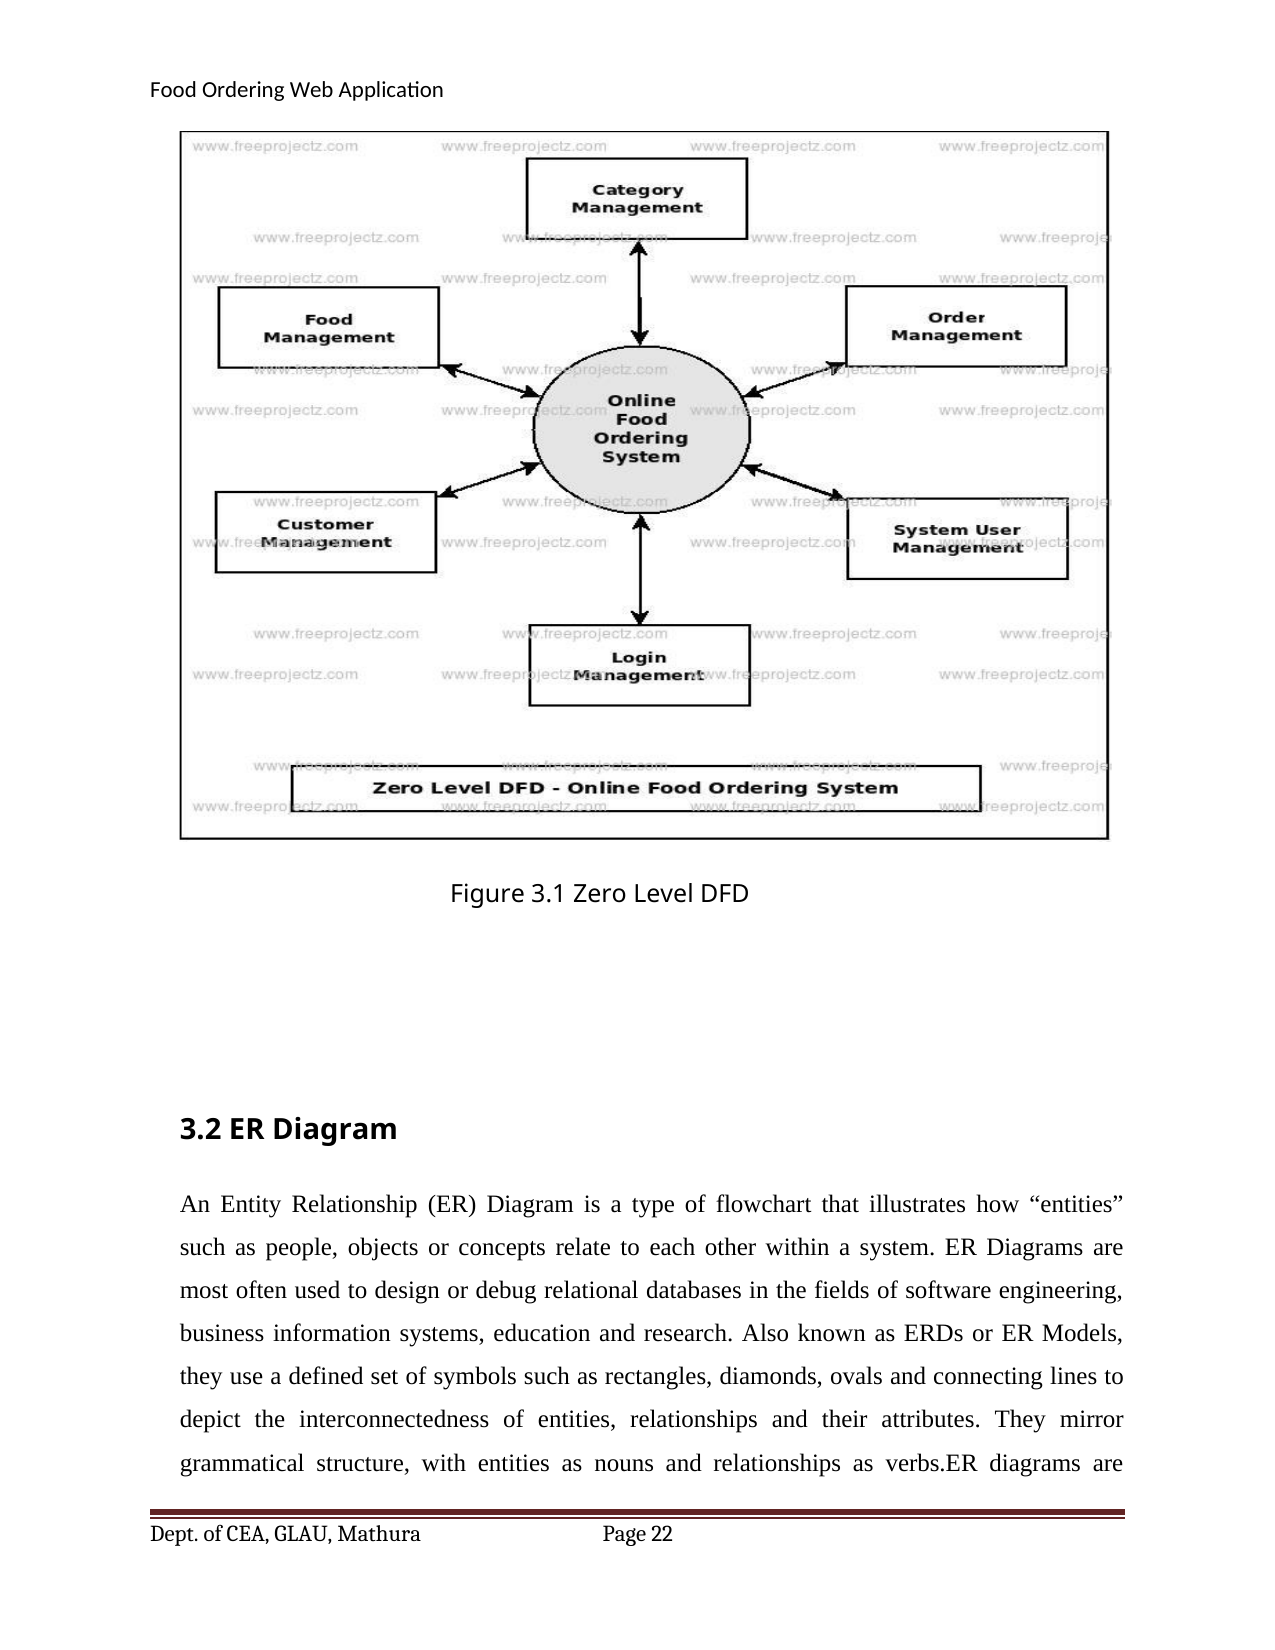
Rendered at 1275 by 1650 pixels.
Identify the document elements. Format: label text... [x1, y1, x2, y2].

picture [179, 131, 1112, 842]
text Figure 3.1 Zero Level DFD [150, 876, 1125, 910]
text 3.2 ER Diagram [179, 1108, 1125, 1148]
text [179, 1189, 1125, 1476]
